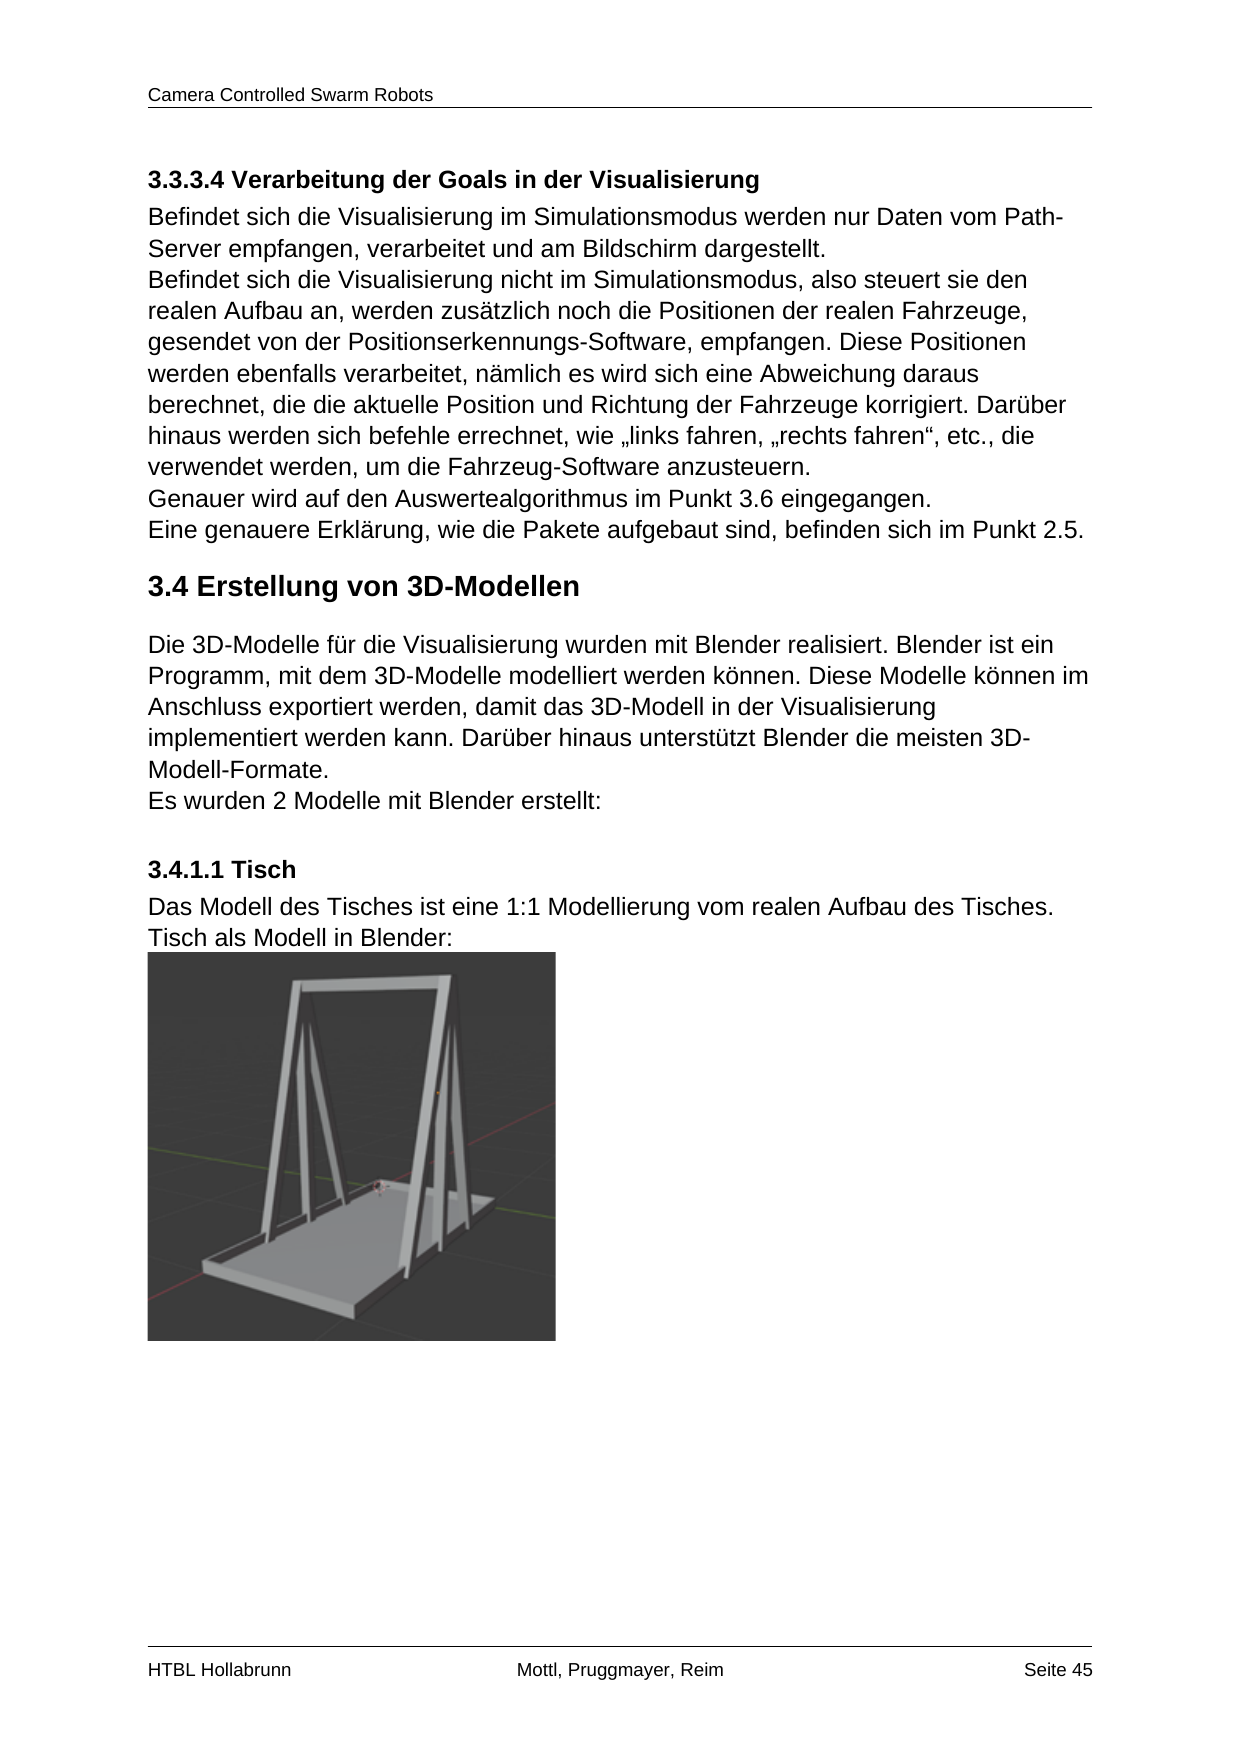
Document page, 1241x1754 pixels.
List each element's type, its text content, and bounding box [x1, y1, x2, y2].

text Befindet sich die Visualisierung im Simulationsmodus werden nur Daten vom Path-Server empfangen, verarbeitet und am Bildschirm dargestellt. [148, 200, 1092, 262]
subtitle Erstellung von 3D-Modellen [148, 568, 1092, 602]
text Befindet sich die Visualisierung nicht im Simulationsmodus, also steuert sie den realen Aufbau an, werden zusätzlich noch die Positionen der realen Fahrzeuge, gesendet von der Positionserkennungs-Software, empfangen. Diese Positionen werden ebenfalls verarbeitet, nämlich es wird sich eine Abweichung daraus berechnet, die die aktuelle Position und Richtung der Fahrzeuge korrigiert. Darüber hinaus werden sich befehle errechnet, wie „links fahren, „rechts fahren“, etc., die verwendet werden, um die Fahrzeug-Software anzusteuern. [148, 262, 1092, 481]
subtitle Verarbeitung der Goals in der Visualisierung [148, 162, 1092, 193]
text Genauer wird auf den Auswertealgorithmus im Punkt 3.6 eingegangen. [148, 481, 1092, 512]
picture [147, 952, 556, 1341]
text Tisch als Modell in Blender: [148, 921, 1092, 952]
text Eine genauere Erklärung, wie die Pakete aufgebaut sind, befinden sich im Punkt 2.5. [148, 512, 1092, 543]
subtitle Tisch [148, 852, 1092, 883]
text Das Modell des Tisches ist eine 1:1 Modellierung vom realen Aufbau des Tisches. [148, 889, 1092, 921]
text Die 3D-Modelle für die Visualisierung wurden mit Blender realisiert. Blender ist ein Programm, mit dem 3D-Modelle modelliert werden können. Diese Modelle können im Anschluss exportiert werden, damit das 3D-Modell in der Visualisierung implementiert werden kann. Darüber hinaus unterstützt Blender die meisten 3D-Modell-Formate. [148, 627, 1092, 783]
text Es wurden 2 Modelle mit Blender erstellt: [148, 783, 1092, 814]
